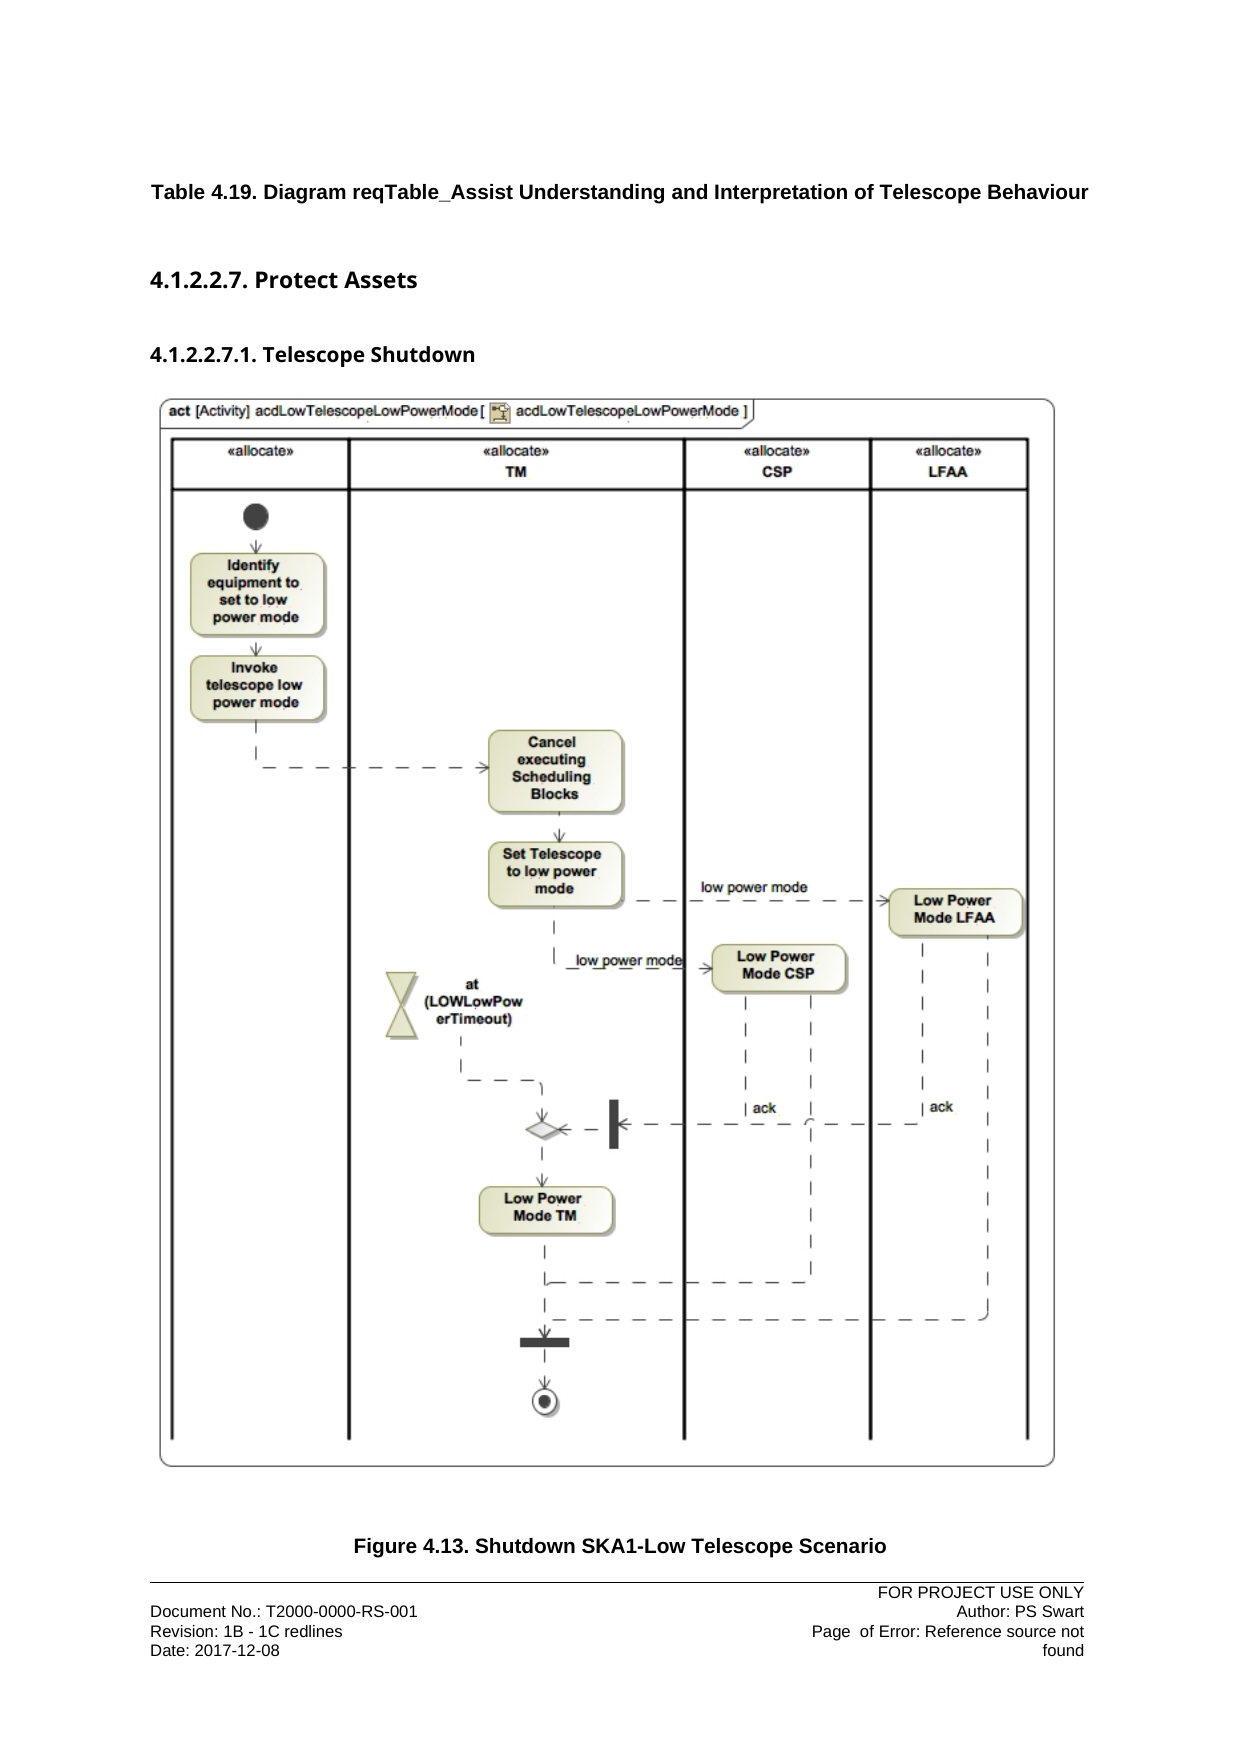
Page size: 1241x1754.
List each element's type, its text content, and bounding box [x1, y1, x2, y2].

text Table 4.19. Diagram reqTable_Assist Understanding and Interpretation of Telescope Behaviour [150, 180, 1090, 204]
picture [153, 392, 1087, 1499]
text 4.1.2.2.7.1. Telescope Shutdown [150, 340, 1090, 368]
text Figure 4.13. Shutdown SKA1-Low Telescope Scenario [150, 1534, 1090, 1558]
text 4.1.2.2.7. Protect Assets [150, 264, 1090, 295]
